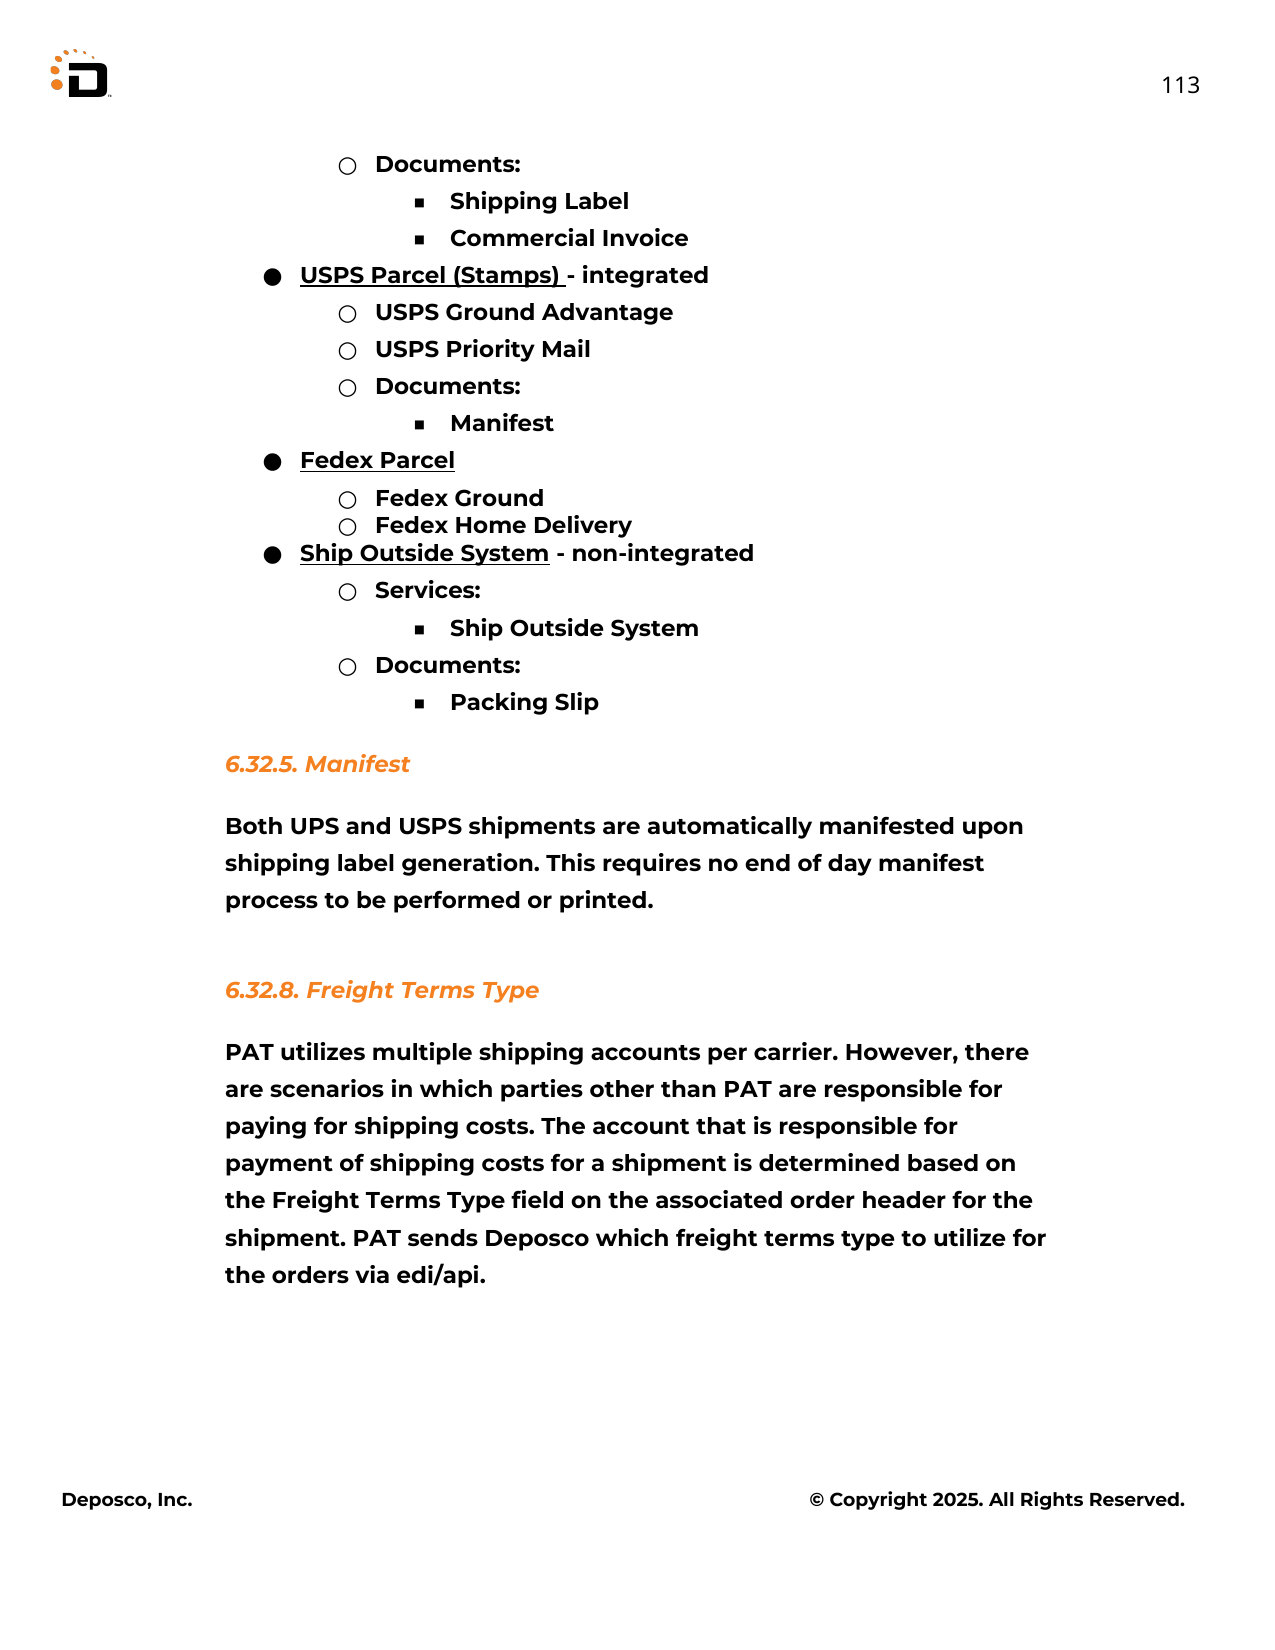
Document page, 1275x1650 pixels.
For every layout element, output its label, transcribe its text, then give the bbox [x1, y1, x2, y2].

list Documents: [337, 372, 1050, 400]
picture [50, 49, 112, 97]
list Documents: [337, 150, 1050, 178]
text PAT utilizes multiple shipping accounts per carrier. However, there are scenarios in which parties other than PAT are responsible for paying for shipping costs. The account that is responsible for payment of shipping costs for a shipment is determined based on the Freight Terms Type field on the associated order header for the shipment. PAT sends Deposco which freight terms type to utilize for the orders via edi/api. [225, 1038, 1050, 1289]
list USPS Parcel (Stamps) - integrated [262, 261, 1050, 289]
list USPS Priority Mail [337, 335, 1050, 363]
list Packing Slip [412, 688, 1050, 716]
list Ship Outside System [412, 614, 1050, 642]
list Fedex Home Delivery [337, 512, 1050, 539]
list Commercial Invoice [412, 224, 1050, 252]
list Fedex Parcel [262, 447, 1050, 474]
subtitle 6.32.8. Freight Terms Type [225, 976, 1050, 1004]
list Ship Outside System - non-integrated [262, 539, 1050, 567]
subtitle 6.32.5. Manifest [225, 750, 1050, 778]
list Documents: [337, 651, 1050, 679]
list Fedex Ground [337, 484, 1050, 512]
list Manifest [412, 409, 1050, 437]
list Shipping Label [412, 187, 1050, 215]
text Both UPS and USPS shipments are automatically manifested upon shipping label generation. This requires no end of day manifest process to be performed or printed. [225, 812, 1050, 914]
list USPS Ground Advantage [337, 298, 1050, 326]
list Services: [337, 577, 1050, 604]
